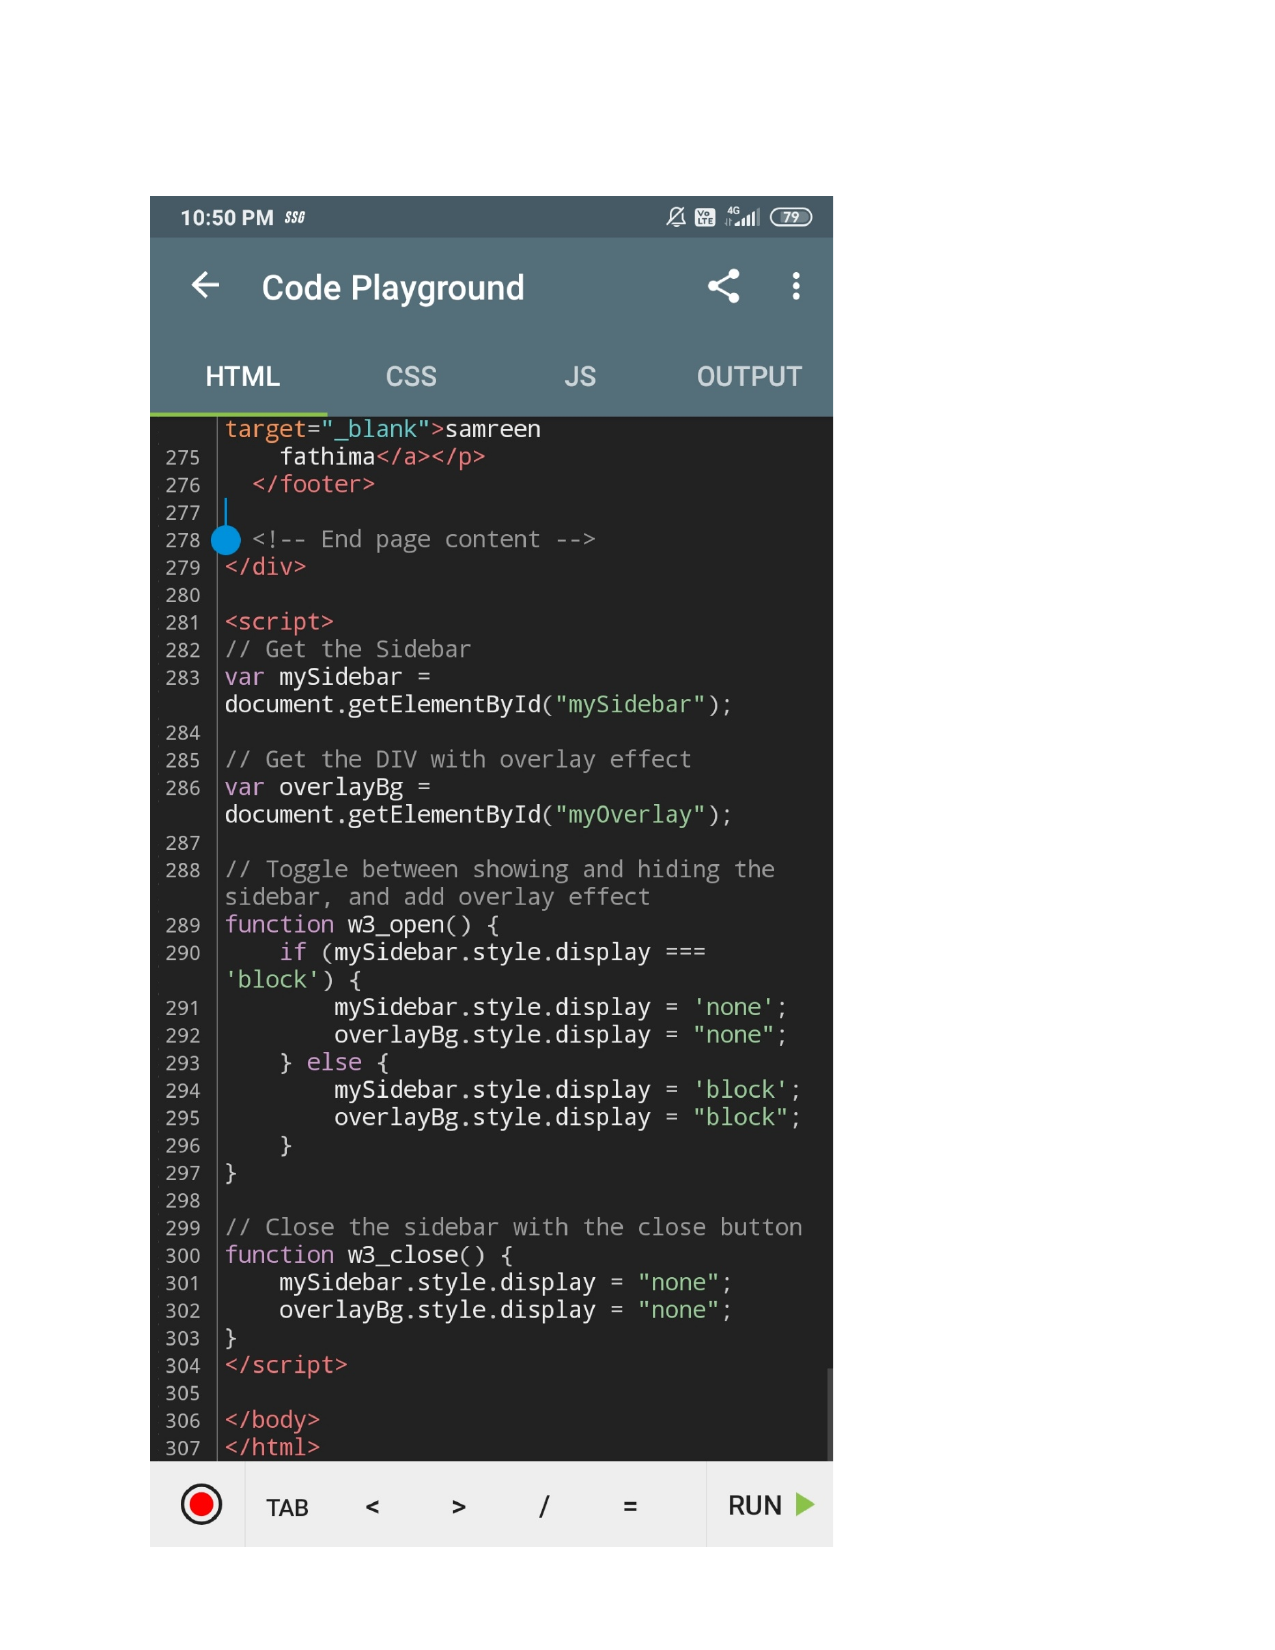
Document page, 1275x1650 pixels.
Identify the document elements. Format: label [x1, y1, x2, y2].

picture [150, 196, 834, 1547]
